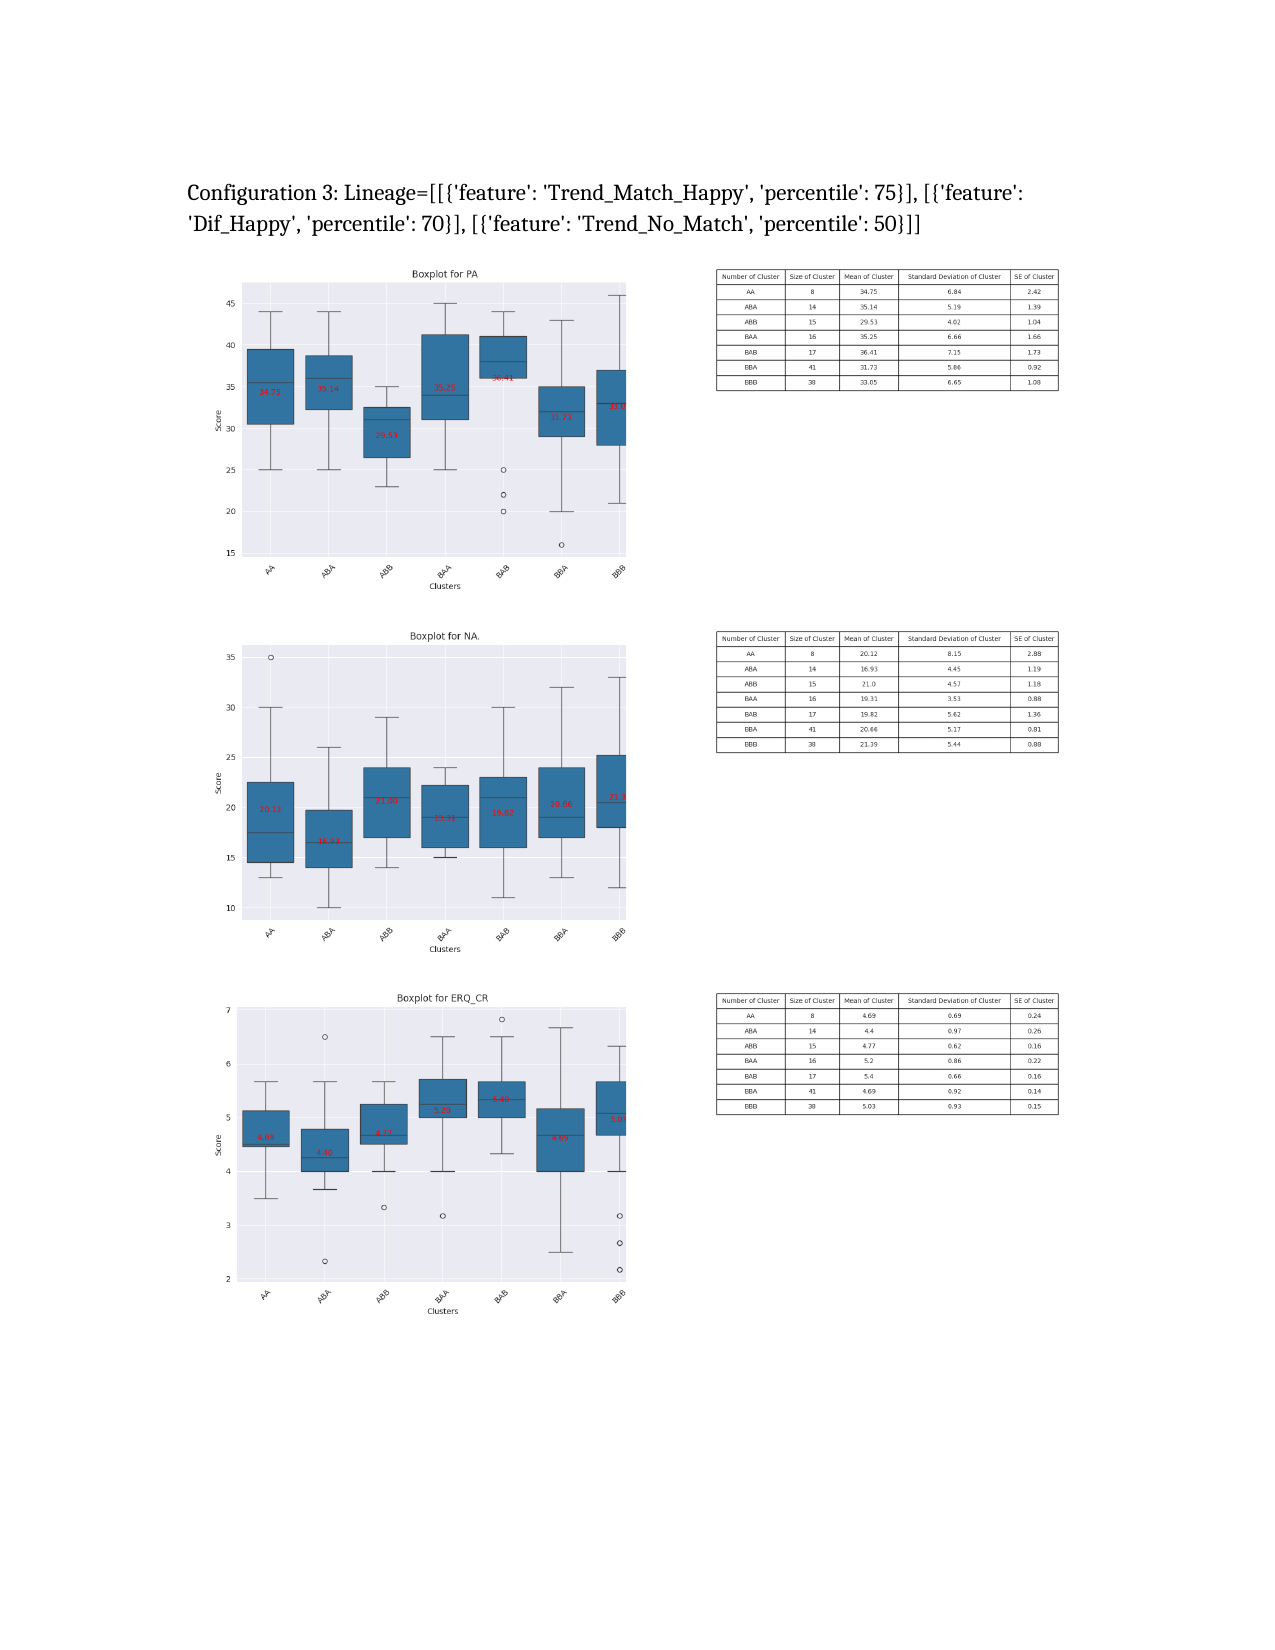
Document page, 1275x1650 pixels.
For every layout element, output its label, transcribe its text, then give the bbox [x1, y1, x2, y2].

table_header [626, 261, 1076, 624]
table_header [176, 261, 626, 624]
table_header [176, 624, 626, 986]
picture [206, 623, 627, 962]
picture [656, 623, 1077, 759]
picture [206, 261, 627, 599]
table_header [176, 986, 626, 1348]
table_header [626, 624, 1076, 986]
picture [656, 985, 1077, 1121]
picture [656, 261, 1077, 397]
picture [206, 985, 627, 1324]
table_header [626, 986, 1076, 1348]
text Configuration 3: Lineage=[[{'feature': 'Trend_Match_Happy', 'percentile': 75}], [{'feature': 'Dif_Happy', 'percentile': 70}], [{'feature': 'Trend_No_Match', 'percentile': 50}]] [187, 150, 1087, 237]
